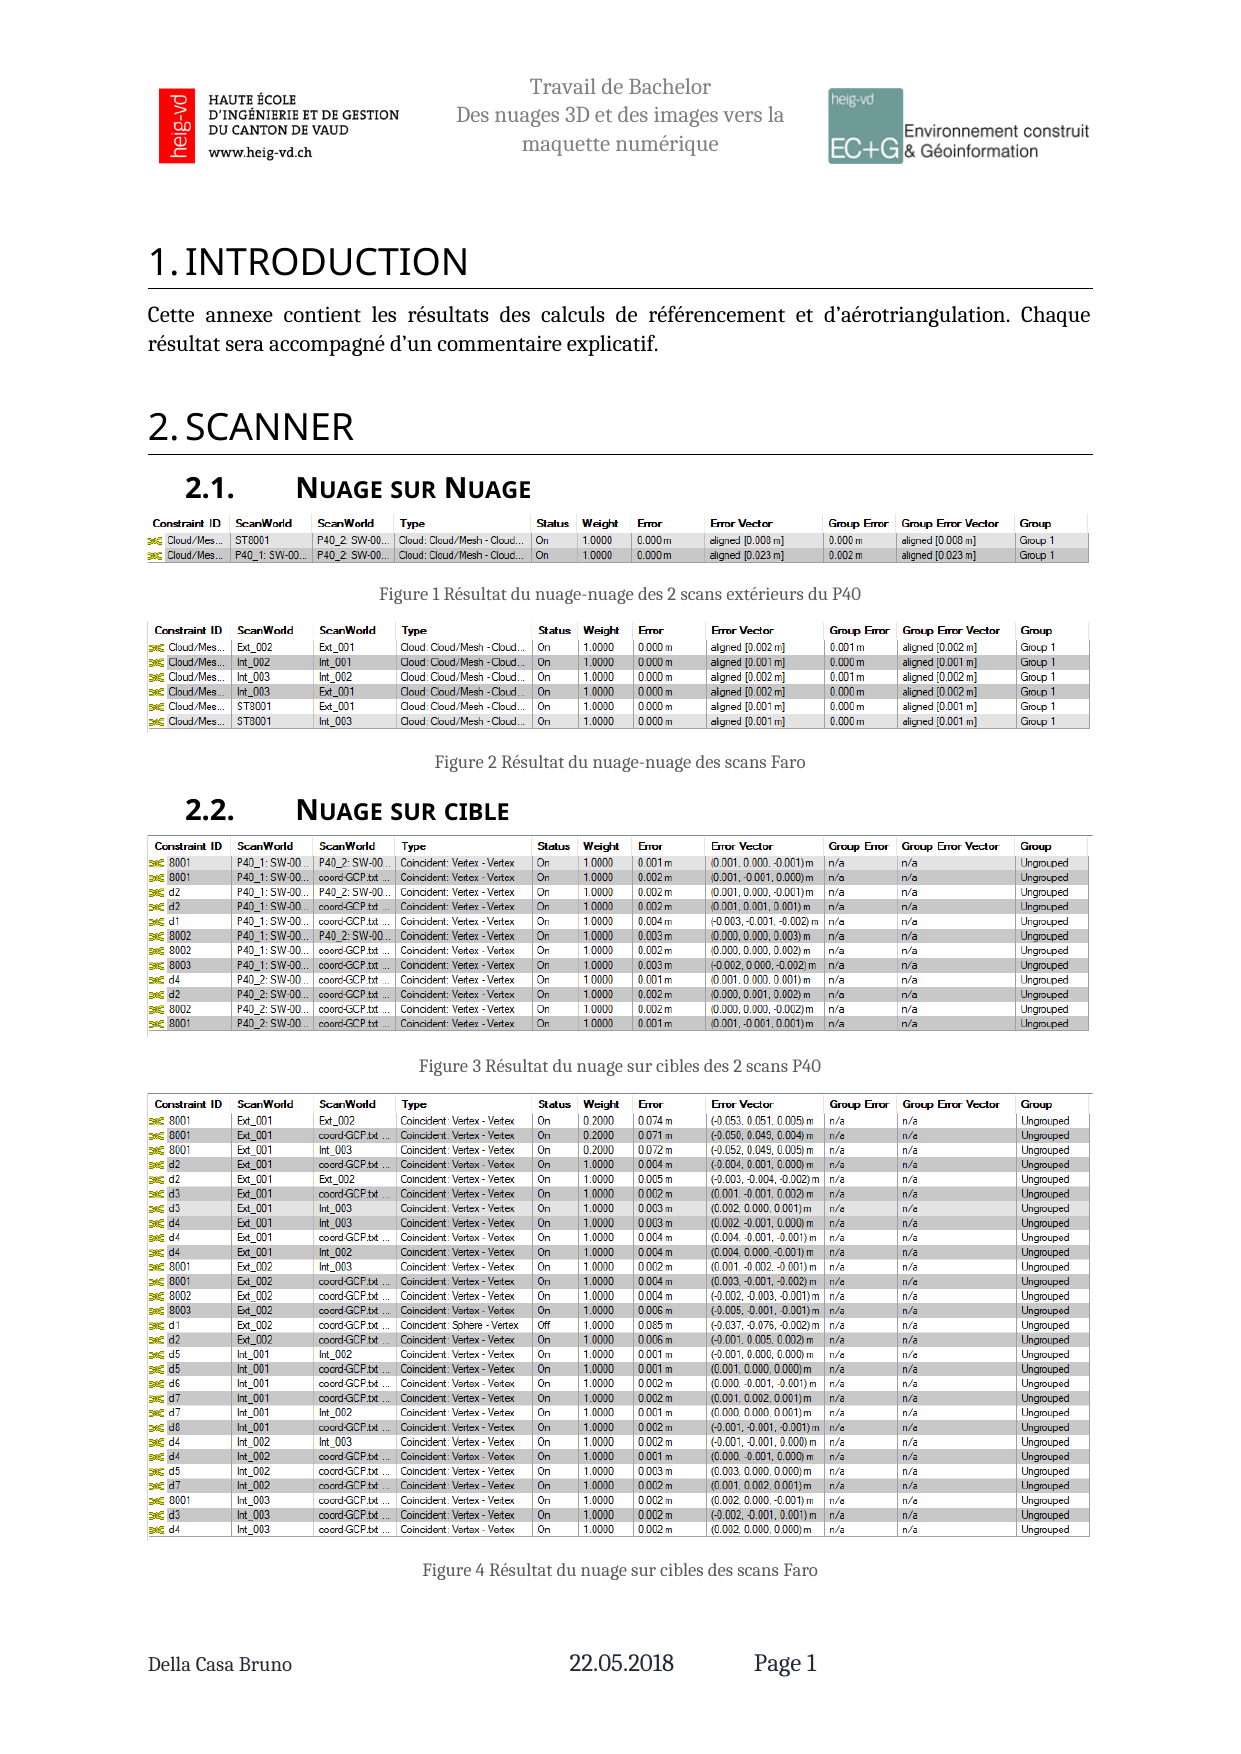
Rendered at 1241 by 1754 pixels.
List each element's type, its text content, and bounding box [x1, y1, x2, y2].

picture [147, 87, 410, 165]
picture [147, 513, 1093, 566]
text Cette annexe contient les résultats des calculs de référencement et d’aérotriangulation. Chaque résultat sera accompagné d’un commentaire explicatif. [148, 302, 1093, 357]
subtitle Nuage sur cible [185, 789, 1093, 829]
picture [827, 87, 1093, 165]
subtitle Nuage sur Nuage [185, 467, 1093, 507]
subtitle Scanner [148, 401, 1093, 454]
picture [147, 835, 1093, 1037]
subtitle Introduction [148, 235, 1093, 288]
picture [147, 1093, 1093, 1541]
picture [147, 622, 1093, 733]
